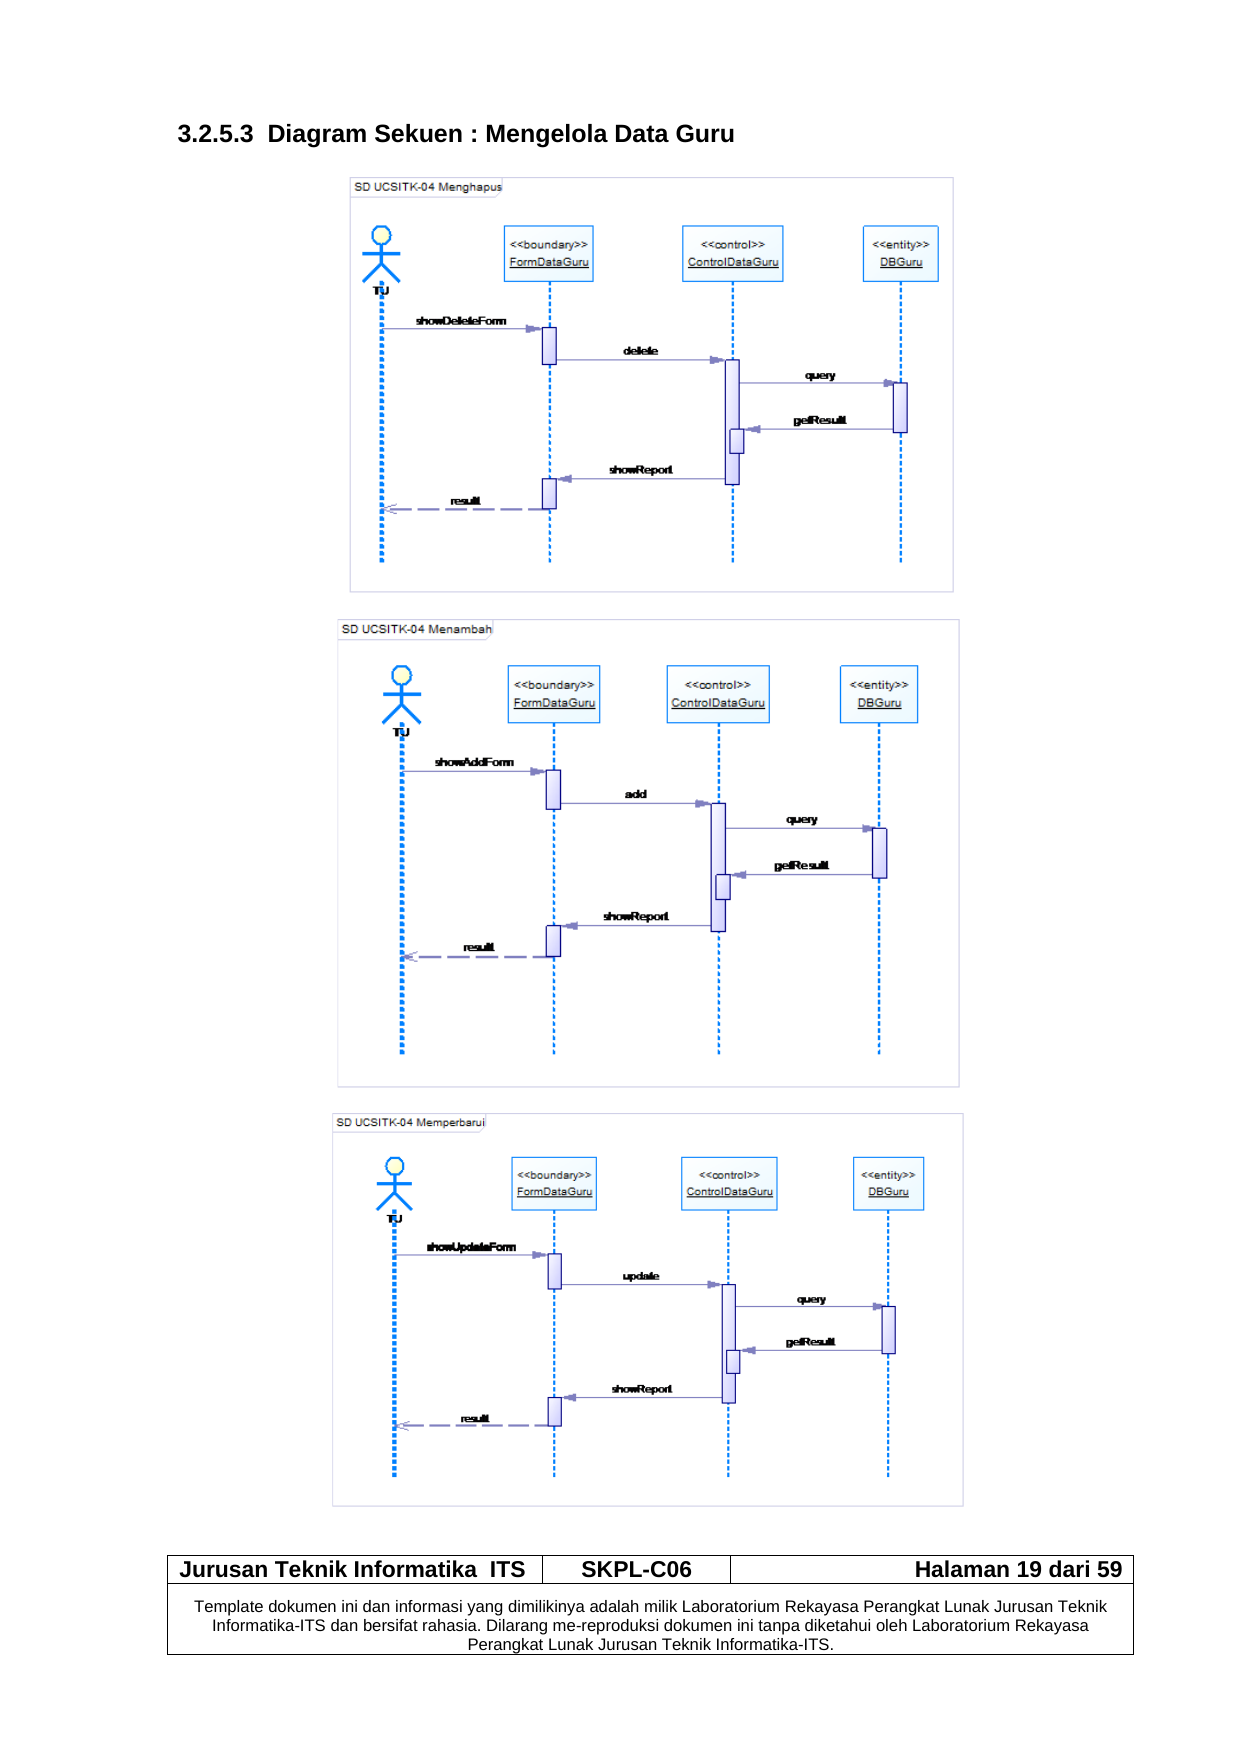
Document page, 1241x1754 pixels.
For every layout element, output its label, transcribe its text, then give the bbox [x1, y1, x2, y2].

subtitle Diagram Sekuen : Mengelola Data Guru [177, 119, 1121, 147]
picture [344, 177, 955, 596]
picture [337, 619, 961, 1090]
picture [332, 1113, 967, 1510]
